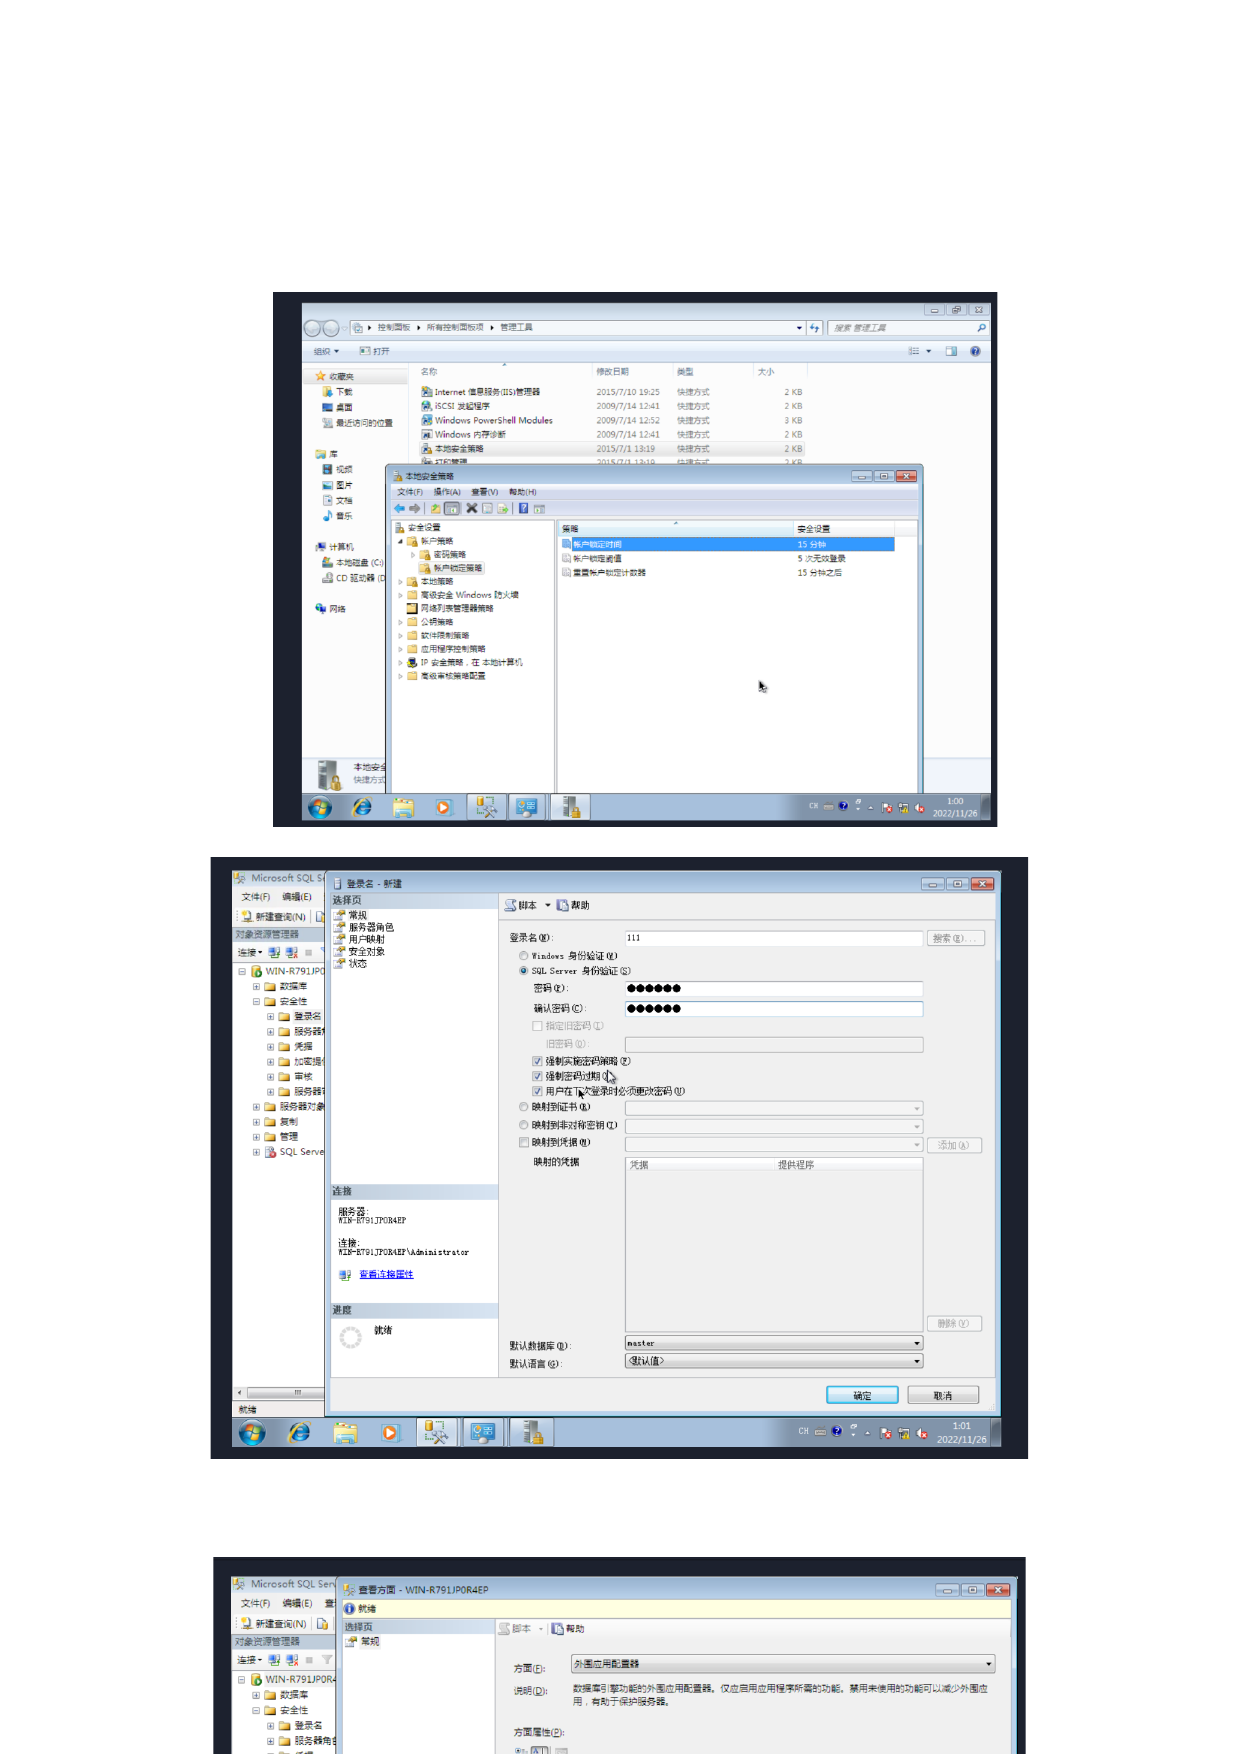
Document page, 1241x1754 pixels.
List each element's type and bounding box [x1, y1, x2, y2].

picture [273, 292, 998, 827]
picture [213, 1557, 1026, 1754]
picture [210, 857, 1029, 1459]
